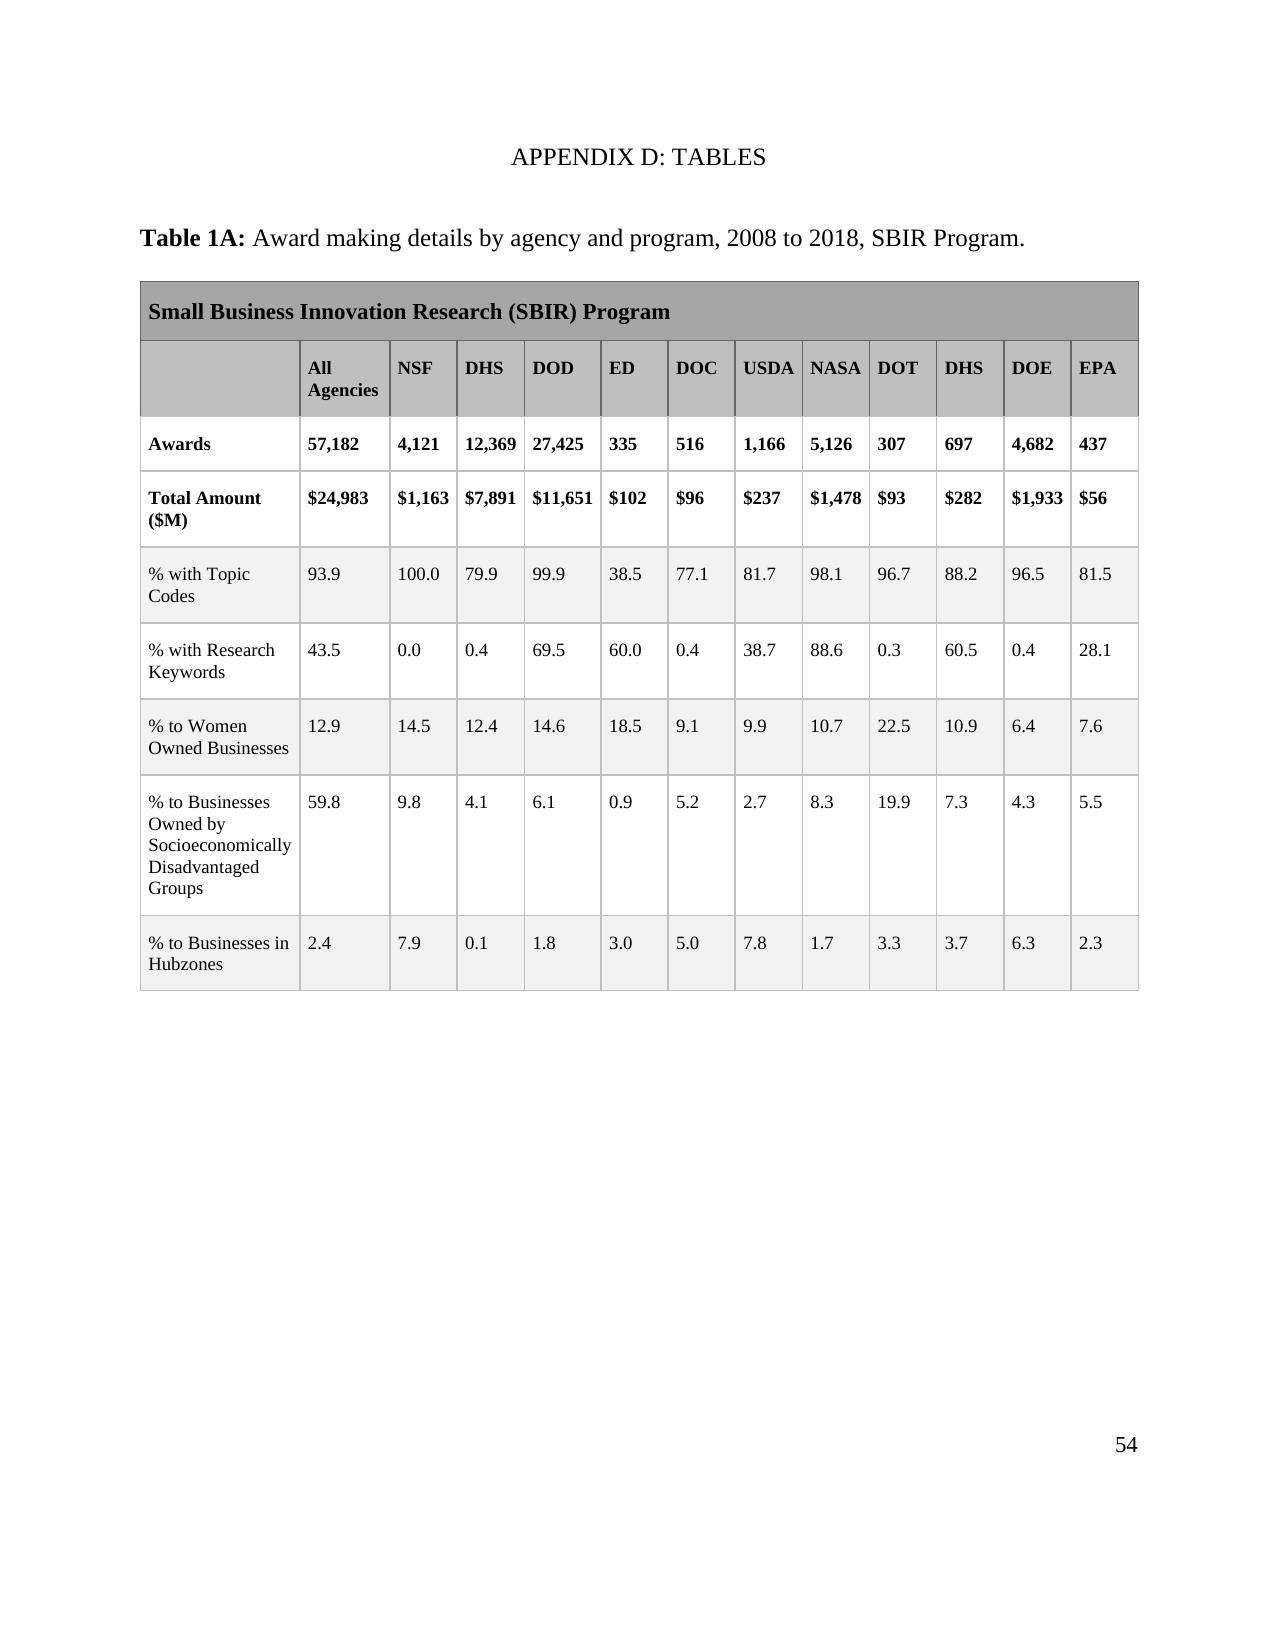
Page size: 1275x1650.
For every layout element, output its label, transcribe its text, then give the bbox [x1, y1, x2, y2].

table_cell 100.0 [391, 548, 456, 622]
table_cell % with Topic Codes [141, 548, 299, 622]
table_cell % to Businesses Owned by Socioeconomically Disadvantaged Groups [141, 776, 299, 914]
table_cell 98.1 [803, 548, 869, 622]
table_cell Awards [141, 417, 299, 470]
table_cell 79.9 [458, 548, 524, 622]
table_cell DHS [937, 341, 1003, 416]
table_cell $93 [870, 472, 936, 546]
table_cell 19.9 [870, 776, 936, 914]
table_cell $1,933 [1005, 472, 1070, 546]
table_cell EPA [1072, 341, 1138, 416]
table_cell [141, 341, 299, 416]
table_cell 5.0 [669, 916, 734, 990]
table_cell 99.9 [525, 548, 600, 622]
table_cell 4.3 [1005, 776, 1070, 914]
table_cell 60.0 [602, 624, 667, 698]
table_cell 0.4 [458, 624, 524, 698]
table_cell $237 [736, 472, 802, 546]
table_cell $102 [602, 472, 667, 546]
table_cell 43.5 [301, 624, 389, 698]
table_cell 22.5 [870, 700, 936, 774]
table_cell DOE [1005, 341, 1070, 416]
table_cell 3.3 [870, 916, 936, 990]
table_cell 93.9 [301, 548, 389, 622]
table_cell 7.8 [736, 916, 802, 990]
table_cell 4,682 [1005, 417, 1070, 470]
table_cell 69.5 [525, 624, 600, 698]
table_cell 1,166 [736, 417, 802, 470]
table_cell % to Women Owned Businesses [141, 700, 299, 774]
table_cell 1.8 [525, 916, 600, 990]
table_cell $1,478 [803, 472, 869, 546]
table_cell 8.3 [803, 776, 869, 914]
table_cell USDA [736, 341, 802, 416]
table_cell 60.5 [937, 624, 1003, 698]
table_cell 12,369 [458, 417, 524, 470]
table_cell 2.7 [736, 776, 802, 914]
table_cell DOT [870, 341, 936, 416]
table_cell $96 [669, 472, 734, 546]
table_cell 9.8 [391, 776, 456, 914]
table_cell 14.5 [391, 700, 456, 774]
table_cell DHS [458, 341, 524, 416]
table_cell 9.1 [669, 700, 734, 774]
table_cell Total Amount ($M) [141, 472, 299, 546]
table_cell $1,163 [391, 472, 456, 546]
table_cell 57,182 [301, 417, 389, 470]
table_cell 12.9 [301, 700, 389, 774]
table_cell 10.9 [937, 700, 1003, 774]
table_cell 12.4 [458, 700, 524, 774]
table_cell 88.2 [937, 548, 1003, 622]
table_cell 59.8 [301, 776, 389, 914]
table_cell NASA [803, 341, 869, 416]
table_cell 335 [602, 417, 667, 470]
table_cell $24,983 [301, 472, 389, 546]
table_cell 9.9 [736, 700, 802, 774]
table_cell 27,425 [525, 417, 600, 470]
table_cell 77.1 [669, 548, 734, 622]
table_cell All Agencies [301, 341, 389, 416]
table_cell 6.4 [1005, 700, 1070, 774]
table_cell $282 [937, 472, 1003, 546]
table_cell 0.3 [870, 624, 936, 698]
table_cell 0.9 [602, 776, 667, 914]
table_cell 437 [1072, 417, 1138, 470]
table_cell 7.6 [1072, 700, 1138, 774]
table_cell 7.3 [937, 776, 1003, 914]
table_cell 0.0 [391, 624, 456, 698]
table_cell 5,126 [803, 417, 869, 470]
table_cell 96.5 [1005, 548, 1070, 622]
table_cell 516 [669, 417, 734, 470]
table_cell % to Businesses in Hubzones [141, 916, 299, 990]
table_cell NSF [391, 341, 456, 416]
table_cell $7,891 [458, 472, 524, 546]
table_cell 1.7 [803, 916, 869, 990]
table_cell DOC [669, 341, 734, 416]
table_cell 10.7 [803, 700, 869, 774]
table_cell 4.1 [458, 776, 524, 914]
table_cell $56 [1072, 472, 1138, 546]
text Table 1A: Award making details by agency and program, 2008 to 2018, SBIR Program. [139, 223, 1137, 252]
table_cell 6.3 [1005, 916, 1070, 990]
table_cell DOD [525, 341, 600, 416]
table_cell 81.7 [736, 548, 802, 622]
table_cell 4,121 [391, 417, 456, 470]
table_cell 6.1 [525, 776, 600, 914]
table_cell 14.6 [525, 700, 600, 774]
table_header Small Business Innovation Research (SBIR) Program [141, 282, 1138, 340]
table_cell 2.4 [301, 916, 389, 990]
table_cell 38.5 [602, 548, 667, 622]
subtitle APPENDIX D: TABLES [139, 142, 1137, 170]
table_cell 0.4 [1005, 624, 1070, 698]
table_cell 307 [870, 417, 936, 470]
table_cell % with Research Keywords [141, 624, 299, 698]
table_cell 7.9 [391, 916, 456, 990]
table_cell 0.4 [669, 624, 734, 698]
table_cell 3.0 [602, 916, 667, 990]
table_cell 96.7 [870, 548, 936, 622]
table_cell $11,651 [525, 472, 600, 546]
table_cell ED [602, 341, 667, 416]
table_cell 38.7 [736, 624, 802, 698]
table_cell 2.3 [1072, 916, 1138, 990]
table_cell 88.6 [803, 624, 869, 698]
table_cell 81.5 [1072, 548, 1138, 622]
table_cell 3.7 [937, 916, 1003, 990]
table_cell 5.2 [669, 776, 734, 914]
table_cell 697 [937, 417, 1003, 470]
table_cell 5.5 [1072, 776, 1138, 914]
table_cell 28.1 [1072, 624, 1138, 698]
table_cell 18.5 [602, 700, 667, 774]
table_cell 0.1 [458, 916, 524, 990]
